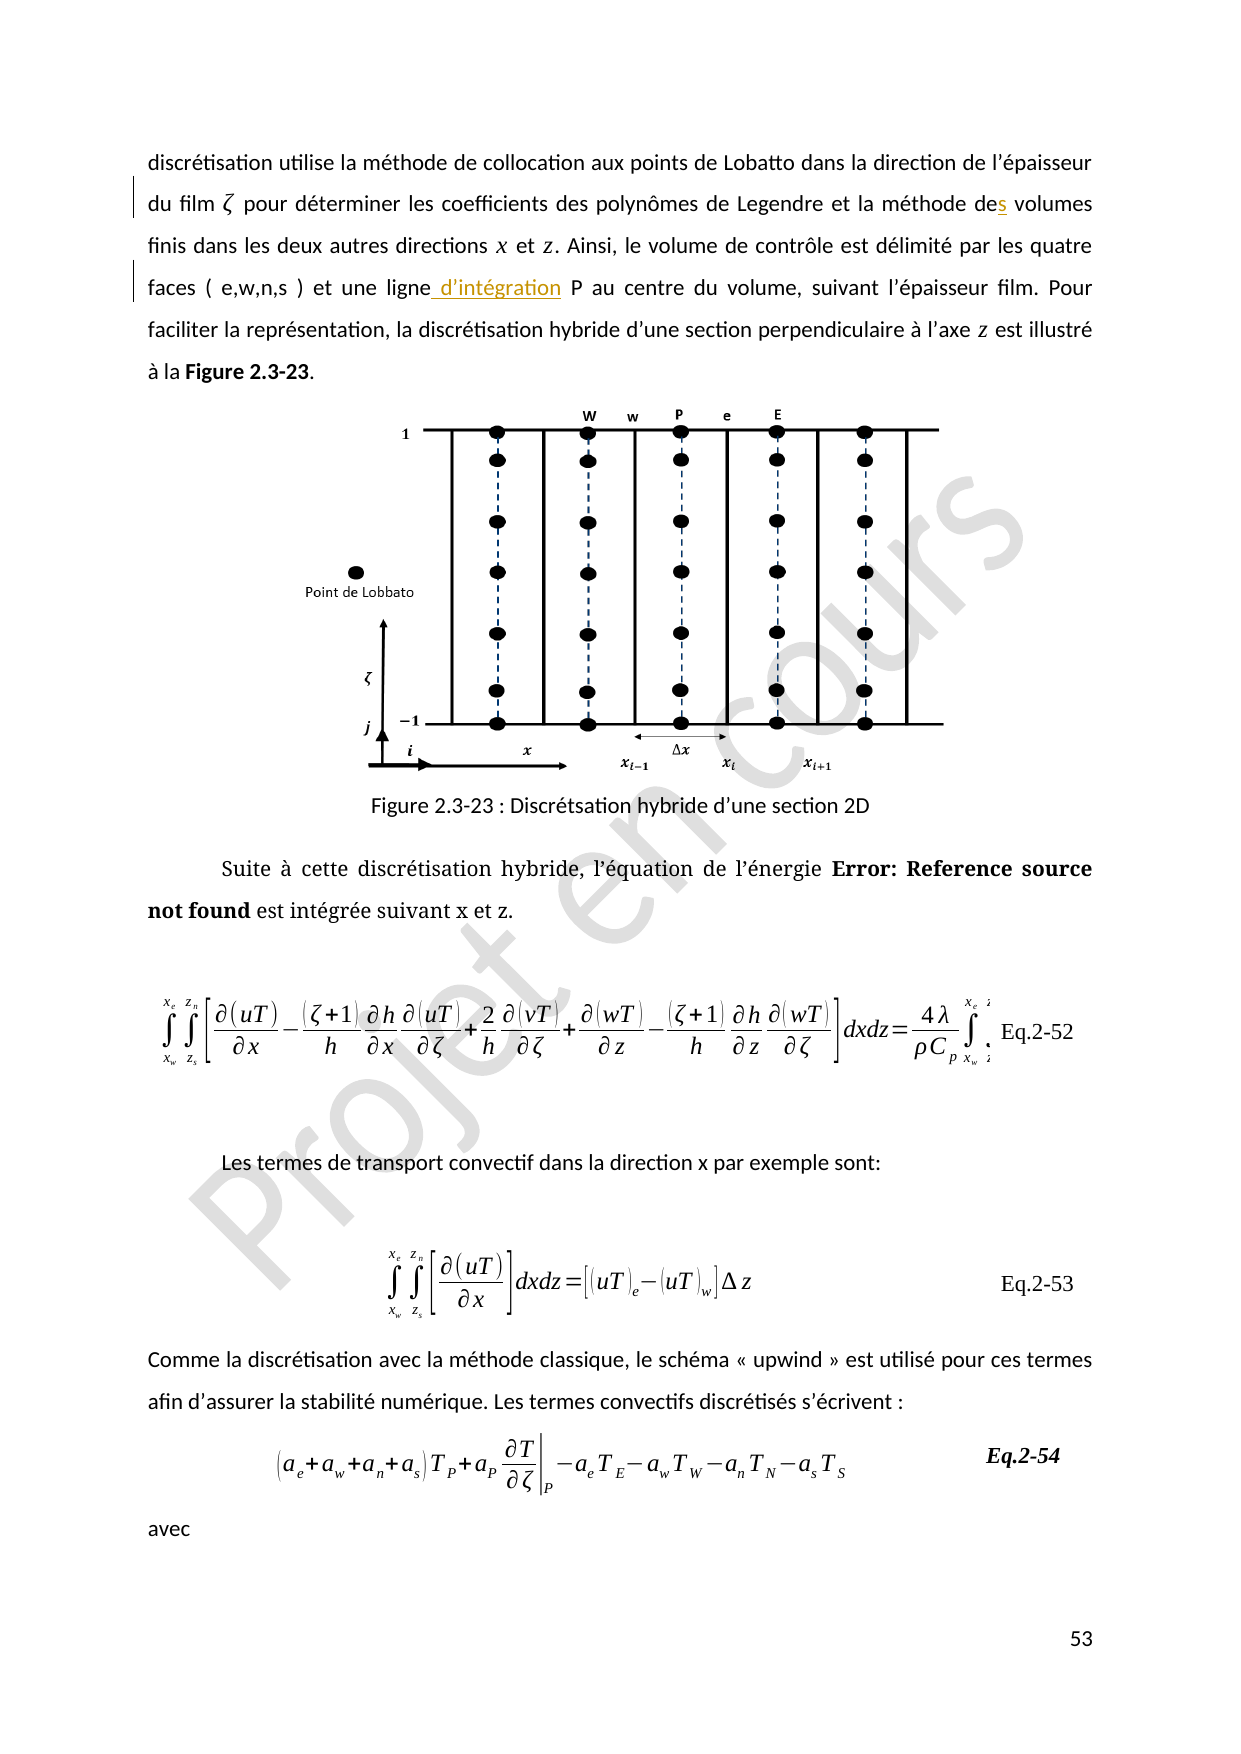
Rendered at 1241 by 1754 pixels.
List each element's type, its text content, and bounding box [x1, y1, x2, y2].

table_header [148, 1429, 974, 1514]
text Comme la discrétisation avec la méthode classique, le schéma « upwind » est utilisé pour ces termes afin d’assurer la stabilité numérique. Les termes convectifs discrétisés s’écrivent : [148, 1345, 1093, 1415]
picture [295, 399, 945, 778]
table_header [148, 1245, 989, 1333]
table_header [148, 992, 989, 1081]
table_header [975, 1429, 1093, 1514]
table_header [989, 1245, 1093, 1333]
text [148, 148, 1093, 386]
text Les termes de transport convectif dans la direction x par exemple sont: [148, 1148, 1093, 1176]
text avec [148, 1514, 1093, 1542]
table_header [989, 992, 1093, 1081]
